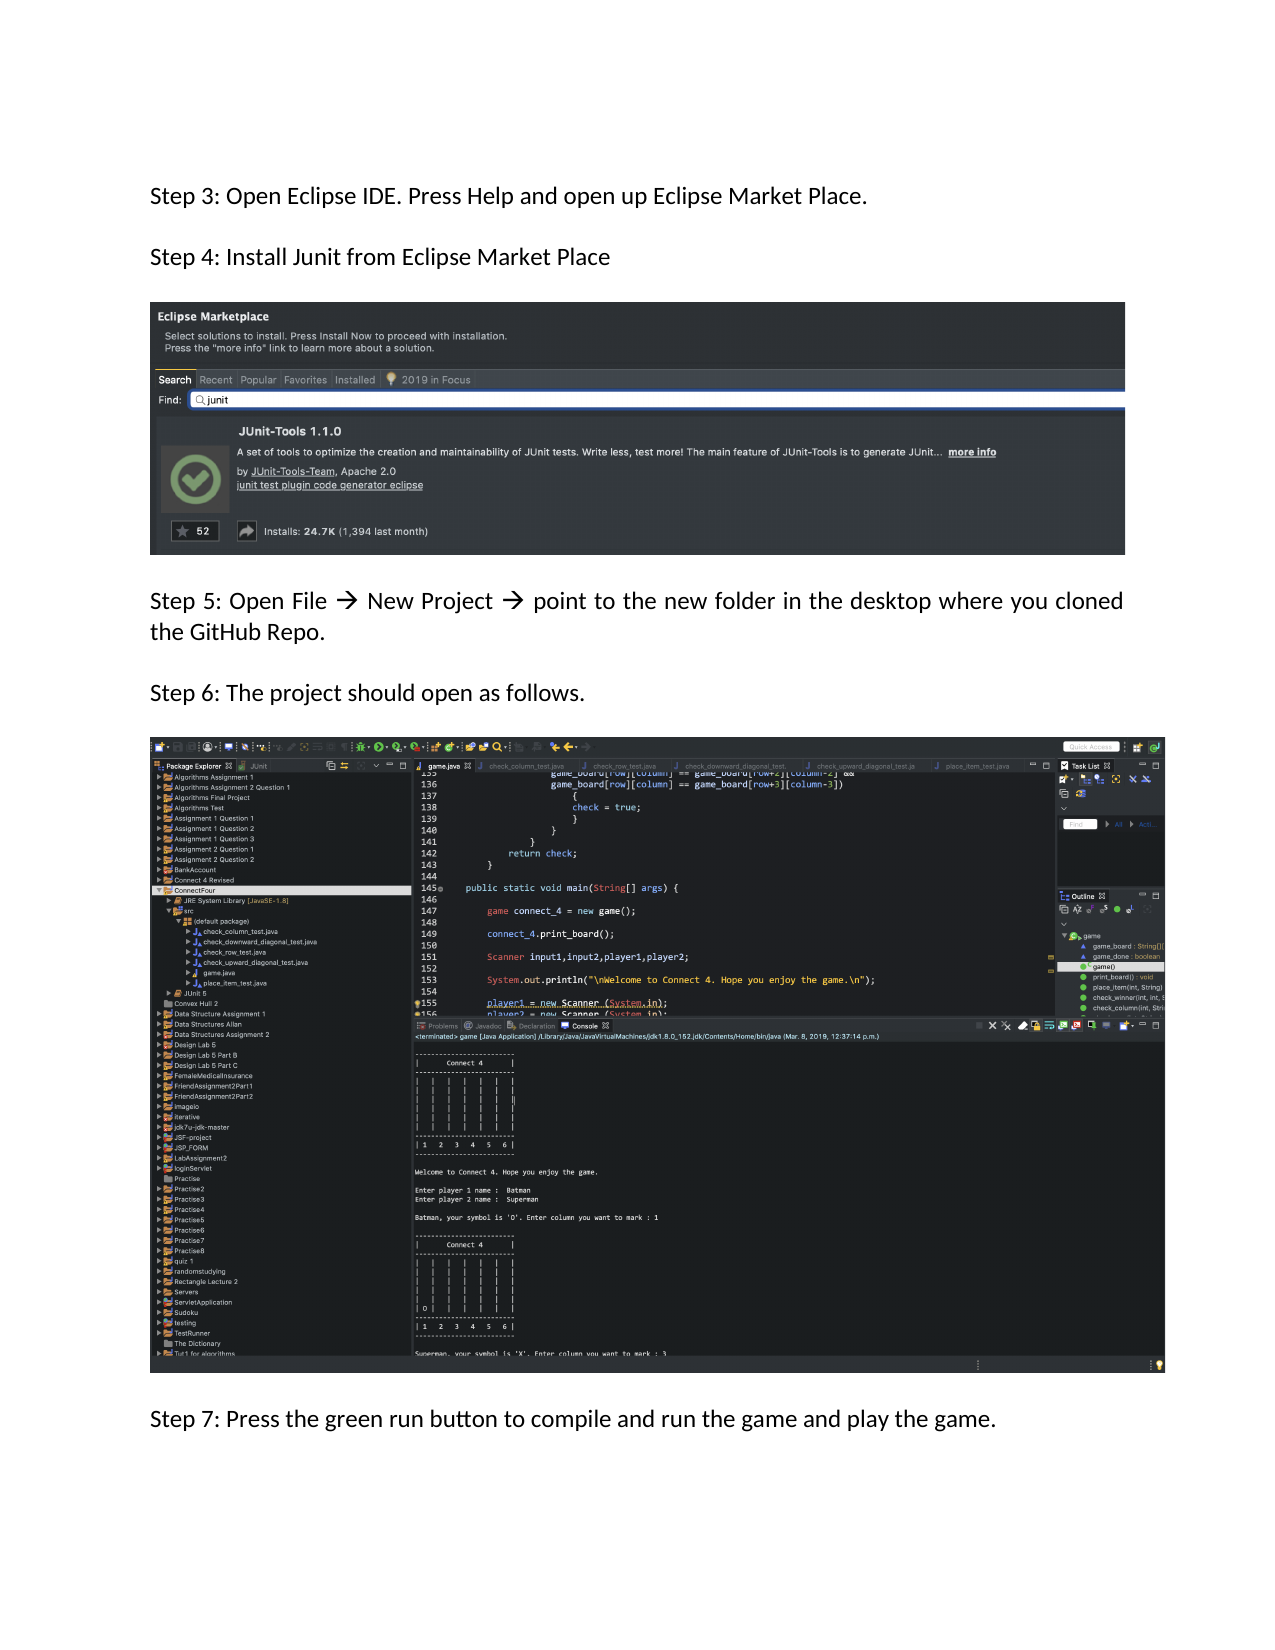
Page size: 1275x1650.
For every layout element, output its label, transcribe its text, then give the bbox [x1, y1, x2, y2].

text Step 5: Open File New Project point to the new folder in the desktop where you cloned the GitHub Repo. [150, 585, 1125, 646]
text Step 3: Open Eclipse IDE. Press Help and open up Eclipse Market Place. [150, 181, 1125, 211]
picture [150, 302, 1125, 555]
text Step 7: Press the green run button to compile and run the game and play the game. [150, 1403, 1125, 1433]
picture [150, 737, 1166, 1373]
text Step 4: Install Junit from Eclipse Market Place [150, 242, 1125, 272]
text Step 6: The project should open as follows. [150, 677, 1125, 707]
